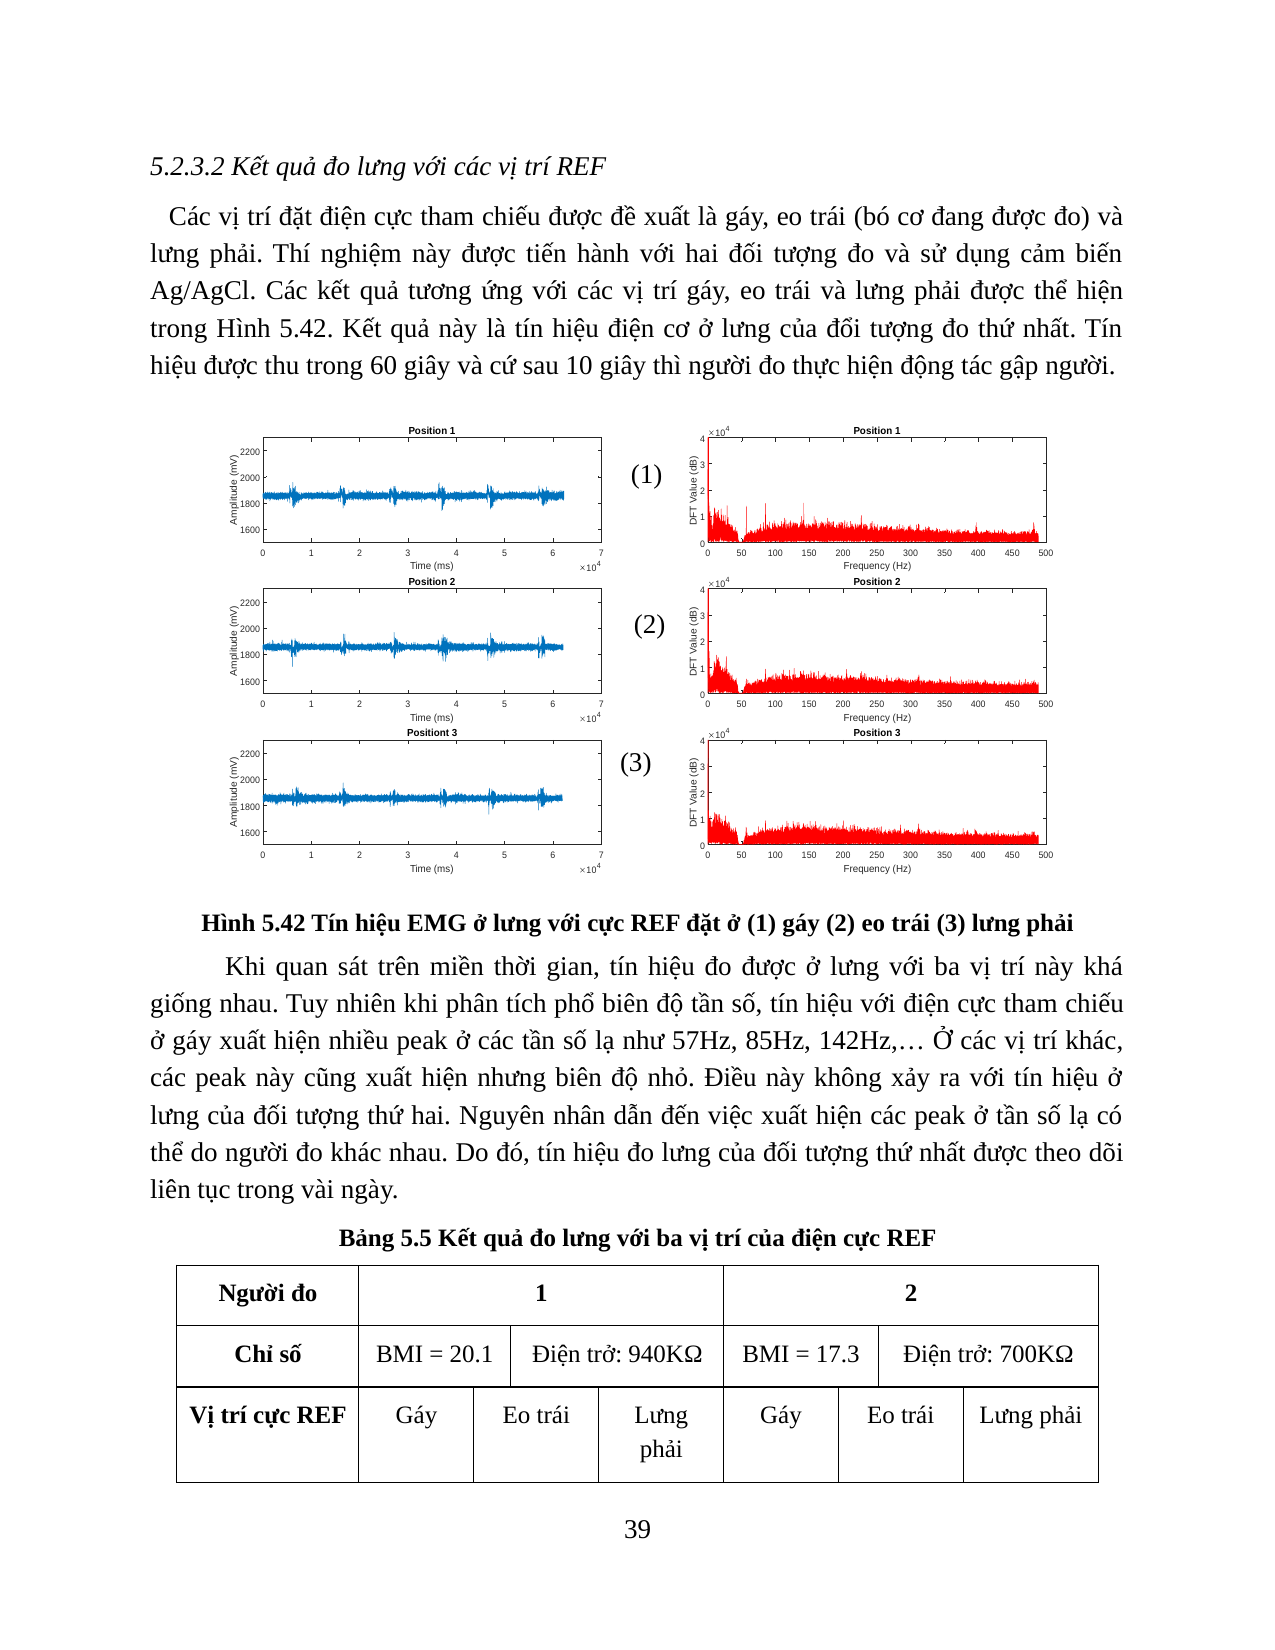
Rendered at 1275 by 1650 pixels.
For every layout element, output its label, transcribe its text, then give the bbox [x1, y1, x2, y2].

table_cell Chỉ số [177, 1326, 358, 1386]
table_cell BMI = 17.3 [724, 1326, 878, 1386]
table_cell Gáy [724, 1388, 838, 1482]
table_cell Eo trái [474, 1388, 598, 1482]
table_header 2 [724, 1266, 1098, 1325]
table_cell Lưng phải [964, 1388, 1098, 1482]
table_cell Điện trở: 940KΩ [511, 1326, 723, 1386]
table_cell Eo trái [839, 1388, 963, 1482]
table_cell BMI = 20.1 [359, 1326, 510, 1386]
subtitle Kết quả đo lưng với các vị trí REF [150, 150, 1125, 181]
table_cell Gáy [359, 1388, 473, 1482]
table_cell Lưng phải [599, 1388, 723, 1482]
text Khi quan sát trên miền thời gian, tín hiệu đo được ở lưng với ba vị trí này khá giống nhau. Tuy nhiên khi phân tích phổ biên độ tần số, tín hiệu với điện cực tham chiếu ở gáy xuất hiện nhiều peak ở các tần số lạ như 57Hz, 85Hz, 142Hz,… Ở các vị trí khác, các peak này cũng xuất hiện nhưng biên độ nhỏ. Điều này không xảy ra với tín hiệu ở lưng của đối tượng thứ hai. Nguyên nhân dẫn đến việc xuất hiện các peak ở tần số lạ có thể do người đo khác nhau. Do đó, tín hiệu đo lưng của đối tượng thứ nhất được theo dõi liên tục trong vài ngày. [150, 950, 1125, 1204]
table_header Người đo [177, 1266, 358, 1325]
table_header 1 [359, 1266, 723, 1325]
table_cell Điện trở: 700KΩ [879, 1326, 1098, 1386]
table_cell Vị trí cực REF [177, 1388, 358, 1482]
